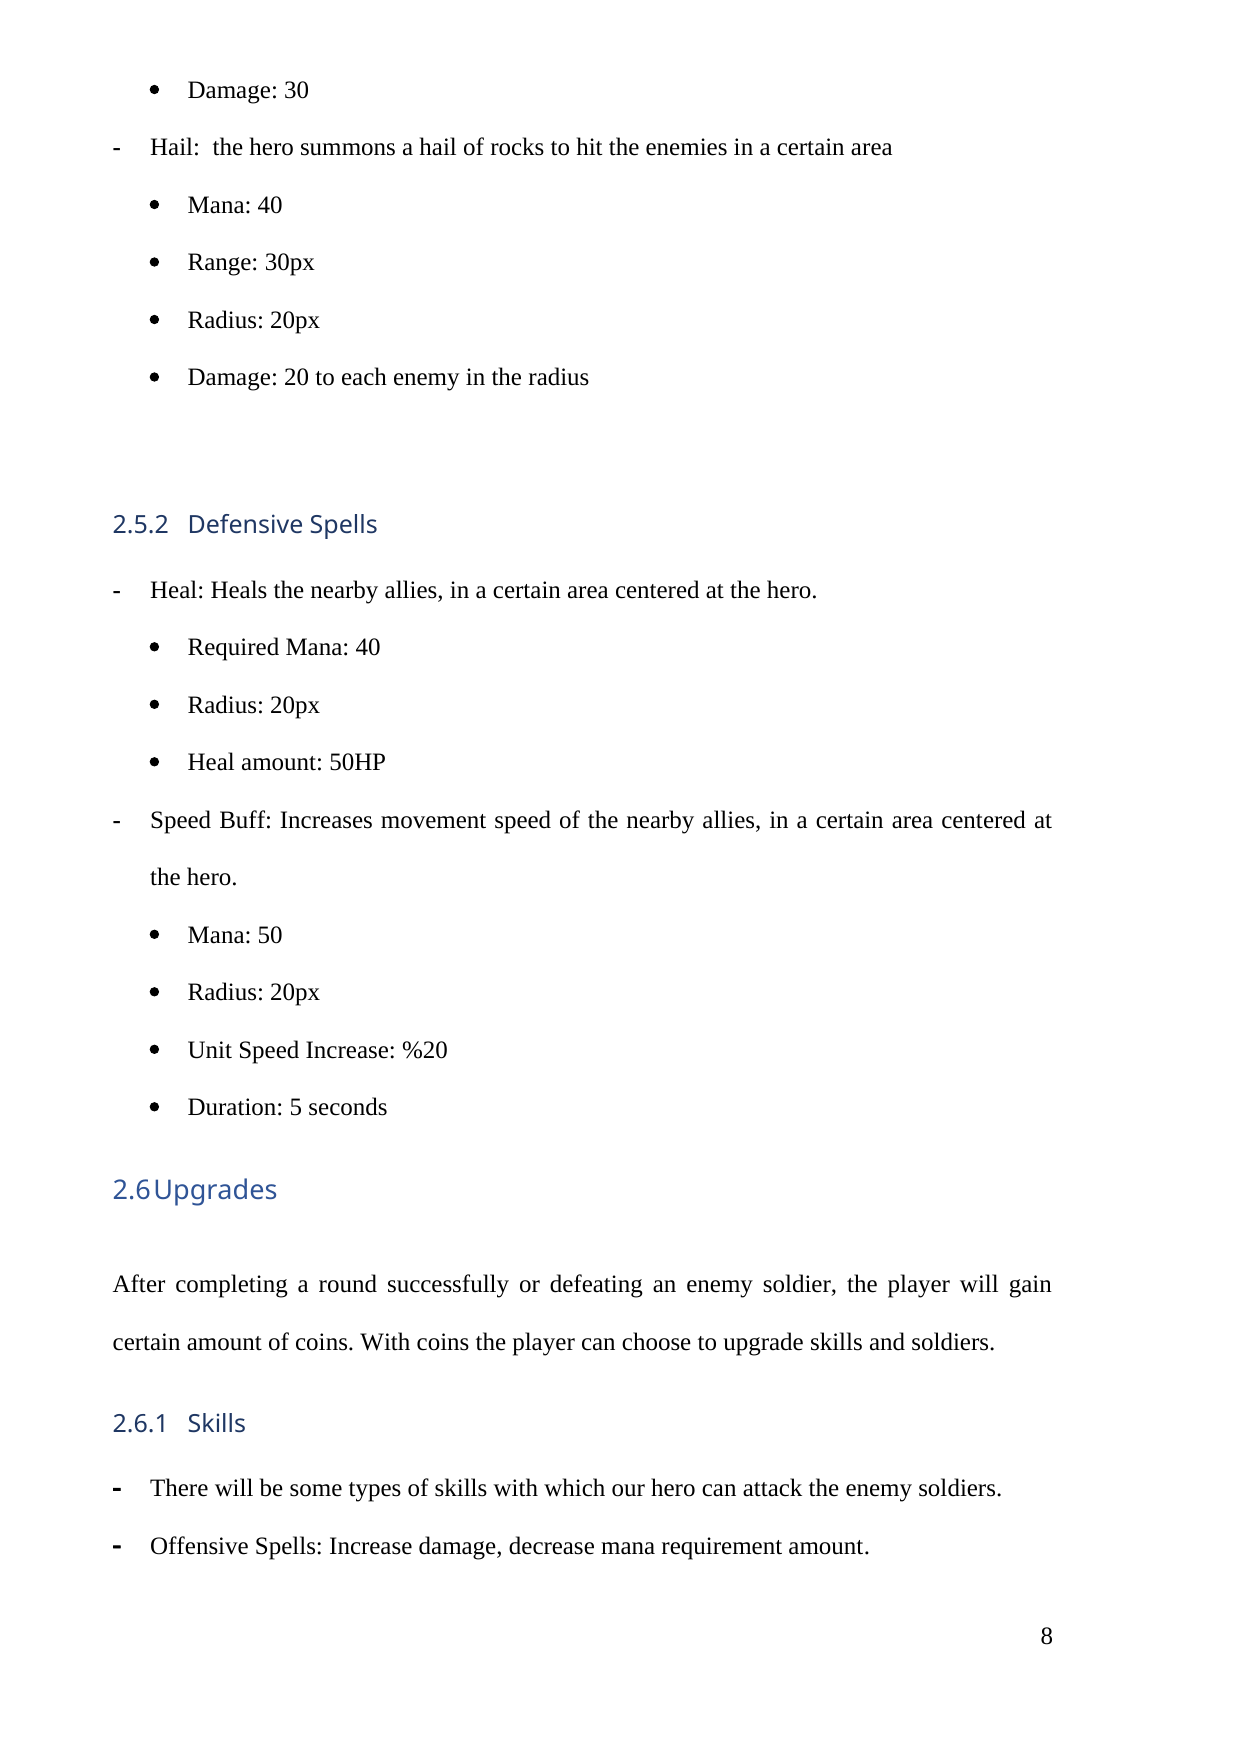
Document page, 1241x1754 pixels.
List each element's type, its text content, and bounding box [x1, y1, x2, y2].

list Duration: 5 seconds [150, 1092, 1053, 1121]
list Damage: 20 to each enemy in the radius [150, 362, 1053, 391]
subtitle Skills [112, 1405, 1053, 1439]
list Heal: Heals the nearby allies, in a certain area centered at the hero. [112, 575, 1053, 603]
list Range: 30px [150, 247, 1053, 276]
list Speed Buff: Increases movement speed of the nearby allies, in a certain area centered at the hero. [112, 805, 1053, 891]
list Unit Speed Increase: %20 [150, 1035, 1053, 1063]
list Mana: 40 [150, 190, 1053, 219]
list Heal amount: 50HP [150, 747, 1053, 776]
list Radius: 20px [150, 305, 1053, 334]
list Radius: 20px [150, 977, 1053, 1006]
list Mana: 50 [150, 920, 1053, 948]
list Required Mana: 40 [150, 632, 1053, 661]
list Offensive Spells: Increase damage, decrease mana requirement amount. [112, 1531, 1053, 1559]
list Radius: 20px [150, 690, 1053, 718]
subtitle Defensive Spells [112, 507, 1053, 541]
text After completing a round successfully or defeating an enemy soldier, the player will gain certain amount of coins. With coins the player can choose to upgrade skills and soldiers. [112, 1269, 1053, 1356]
subtitle Upgrades [112, 1171, 1053, 1207]
list Hail: the hero summons a hail of rocks to hit the enemies in a certain area [112, 132, 1053, 161]
list Damage: 30 [150, 75, 1053, 104]
list There will be some types of skills with which our hero can attack the enemy soldiers. [112, 1473, 1053, 1502]
